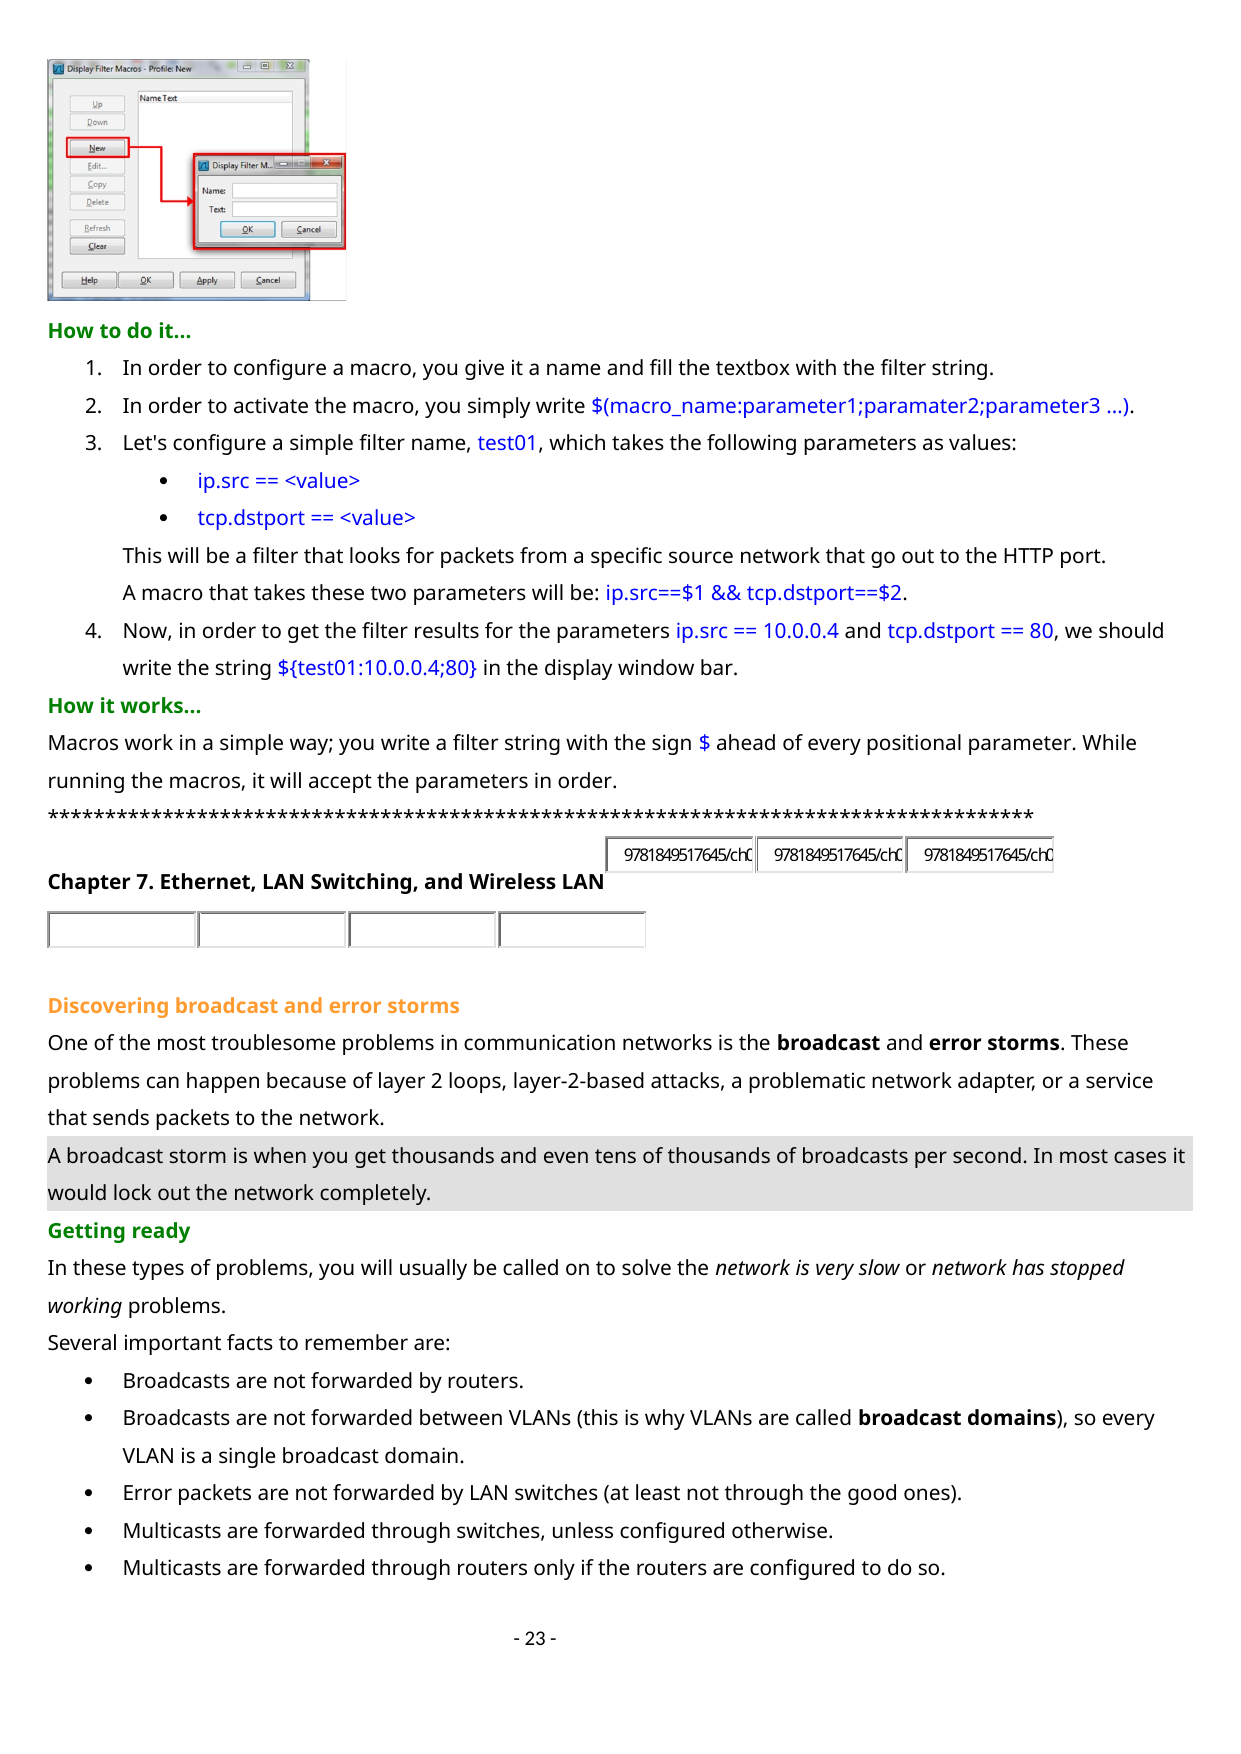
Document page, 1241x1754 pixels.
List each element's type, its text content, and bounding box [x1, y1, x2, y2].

list Now, in order to get the filter results for the parameters ip.src == 10.0.0.4 and tcp.dstport == 80, we should write the string ${test01:10.0.0.4;80} in the display window bar. [85, 611, 1193, 686]
text Several important facts to remember are: [47, 1324, 1193, 1361]
list In order to activate the macro, you simply write $(macro_name:parameter1;paramater2;parameter3 …). [85, 386, 1193, 424]
text How it works... [47, 686, 1193, 724]
text Chapter 7. Ethernet, LAN Switching, and Wireless LAN [47, 836, 1193, 986]
text A broadcast storm is when you get thousands and even tens of thousands of broadcasts per second. In most cases it would lock out the network completely. [47, 1136, 1193, 1211]
list Let's configure a simple filter name, test01, which takes the following parameters as values: [85, 424, 1193, 461]
list Error packets are not forwarded by LAN switches (at least not through the good ones). [85, 1474, 1193, 1511]
list ip.src == <value> [160, 461, 1193, 499]
text This will be a filter that looks for packets from a specific source network that go out to the HTTP port. [122, 536, 1193, 574]
list Broadcasts are not forwarded by routers. [85, 1361, 1193, 1399]
list tcp.dstport == <value> [160, 499, 1193, 536]
text ************************************************************************************** [47, 799, 1193, 836]
text Discovering broadcast and error storms [47, 986, 1193, 1024]
list Multicasts are forwarded through switches, unless configured otherwise. [85, 1511, 1193, 1549]
text One of the most troublesome problems in communication networks is the broadcast and error storms. These problems can happen because of layer 2 loops, layer-2-based attacks, a problematic network adapter, or a service that sends packets to the network. [47, 1024, 1193, 1136]
picture [47, 59, 347, 301]
list In order to configure a macro, you give it a name and fill the textbox with the filter string. [85, 349, 1193, 386]
text Getting ready [47, 1211, 1193, 1249]
list Multicasts are forwarded through routers only if the routers are configured to do so. [85, 1549, 1193, 1586]
text How to do it... [47, 311, 1193, 349]
text Macros work in a simple way; you write a filter string with the sign $ ahead of every positional parameter. While running the macros, it will accept the parameters in order. [47, 724, 1193, 799]
text In these types of problems, you will usually be called on to solve the network is very slow or network has stopped working problems. [47, 1249, 1193, 1324]
list Broadcasts are not forwarded between VLANs (this is why VLANs are called broadcast domains), so every VLAN is a single broadcast domain. [85, 1399, 1193, 1474]
text A macro that takes these two parameters will be: ip.src==$1 && tcp.dstport==$2. [122, 574, 1193, 611]
